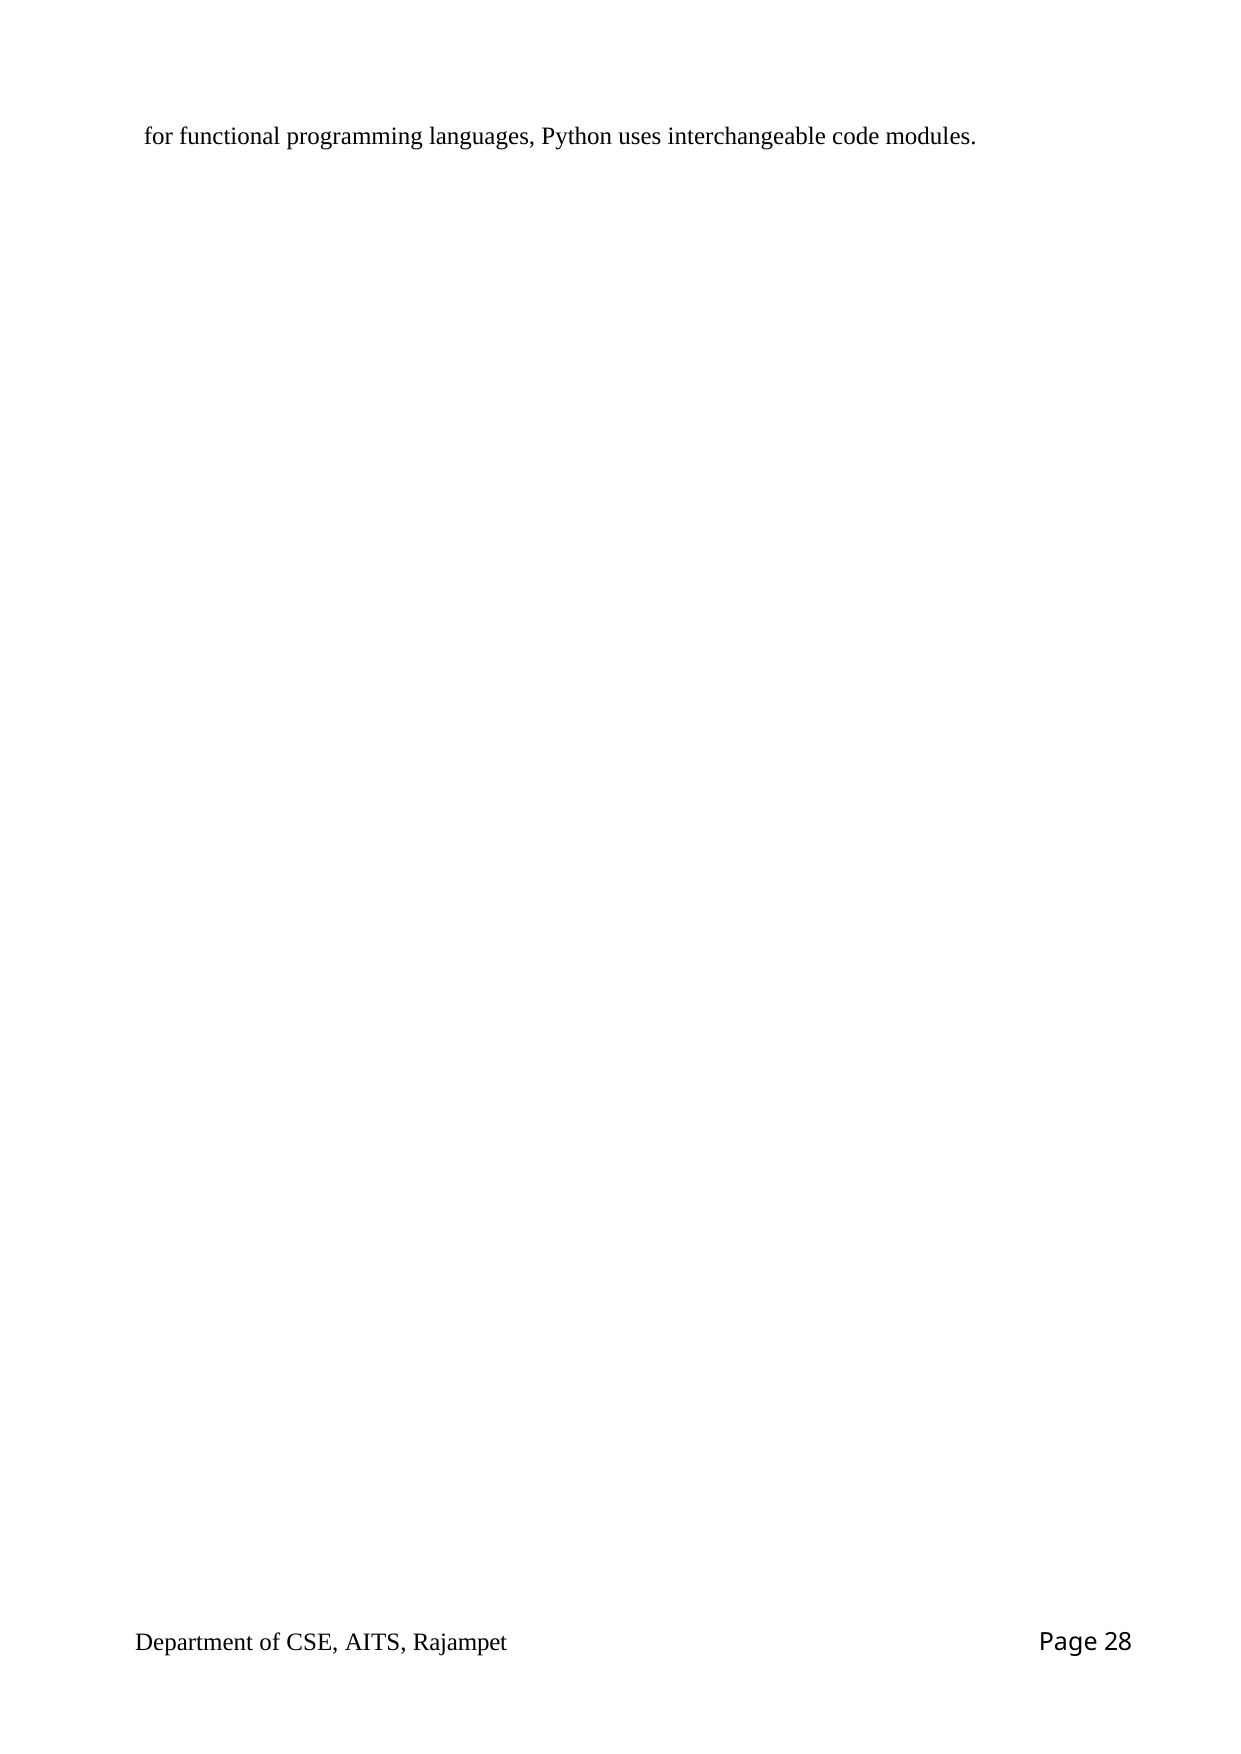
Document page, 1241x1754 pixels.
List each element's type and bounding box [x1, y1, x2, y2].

text [143, 121, 1123, 149]
